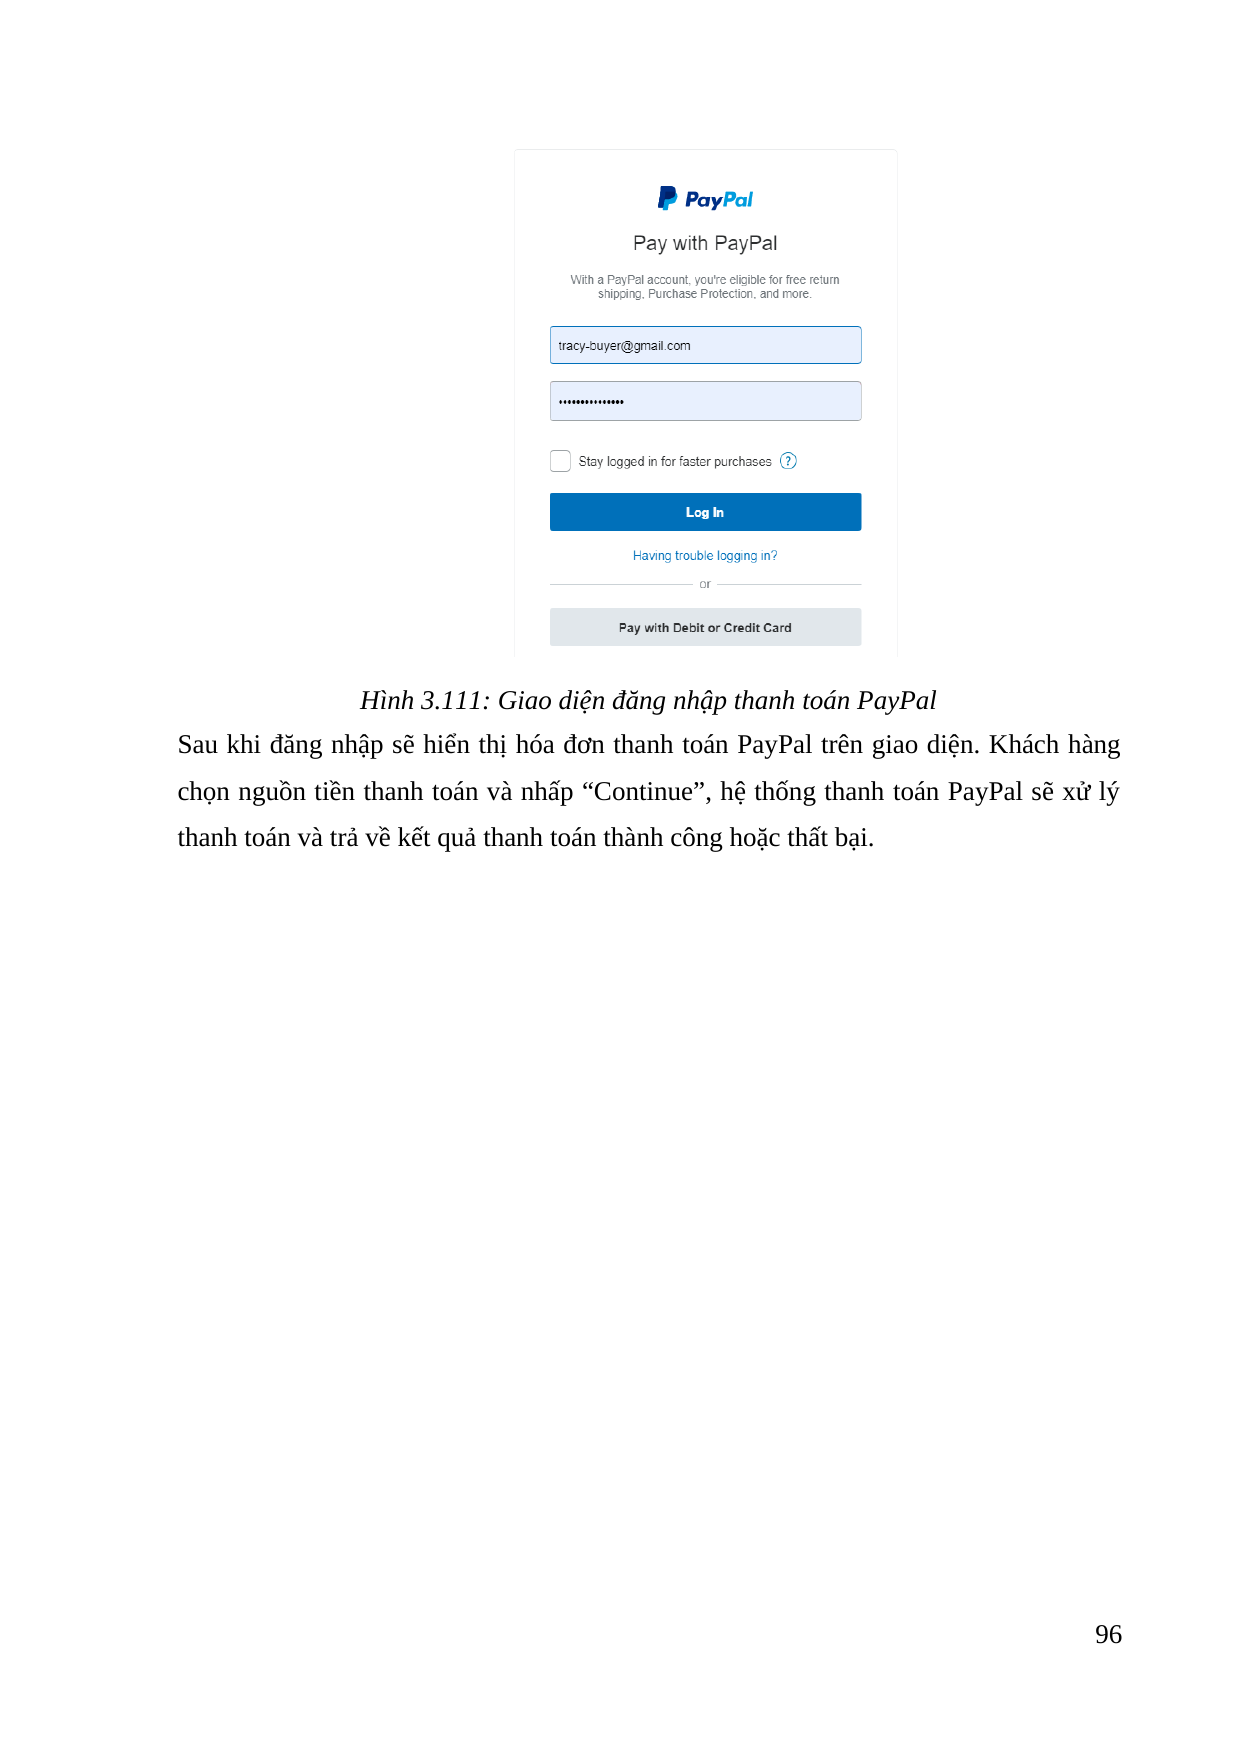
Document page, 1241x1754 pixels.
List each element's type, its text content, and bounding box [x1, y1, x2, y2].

text Sau khi đăng nhập sẽ hiển thị hóa đơn thanh toán PayPal trên giao diện. Khách hàng chọn nguồn tiền thanh toán và nhấp “Continue”, hệ thống thanh toán PayPal sẽ xử lý thanh toán và trả về kết quả thanh toán thành công hoặc thất bại. [177, 728, 1122, 852]
picture [233, 136, 1179, 657]
